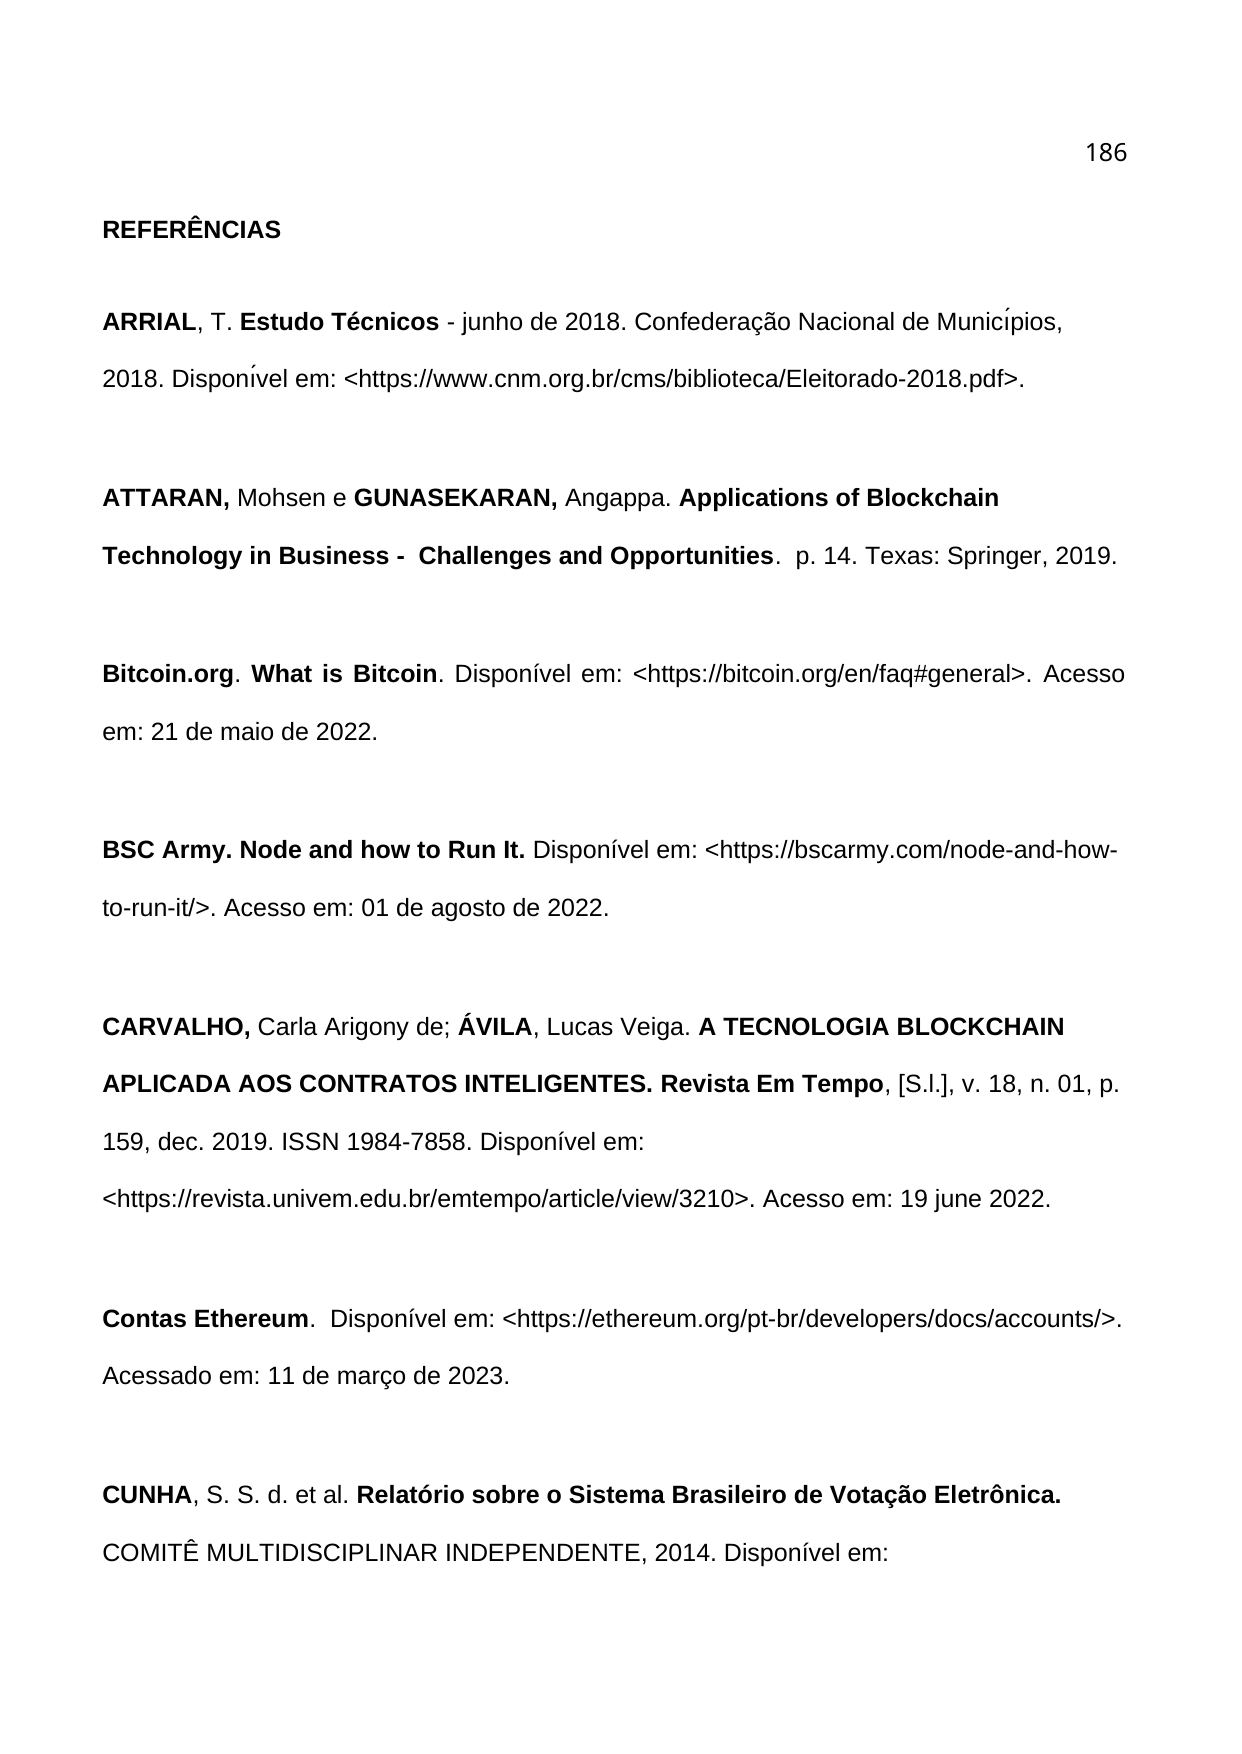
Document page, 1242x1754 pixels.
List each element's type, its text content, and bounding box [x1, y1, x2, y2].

text BSC Army. Node and how to Run It. Disponível em: <https://bscarmy.com/node-and-how-to-run-it/>. Acesso em: 01 de agosto de 2022. [102, 835, 1125, 921]
text ARRIAL, T. Estudo Técnicos - junho de 2018. Confederação Nacional de Municı́pios, 2018. Disponı́vel em: <https://www.cnm.org.br/cms/biblioteca/Eleitorado-2018.pdf>. [102, 306, 1125, 393]
text Contas Ethereum. Disponível em: <https://ethereum.org/pt-br/developers/docs/accounts/>. Acessado em: 11 de março de 2023. [102, 1303, 1125, 1390]
text Bitcoin.org. What is Bitcoin. Disponível em: <https://bitcoin.org/en/faq#general>. Acesso em: 21 de maio de 2022. [102, 659, 1125, 745]
text ATTARAN, Mohsen e GUNASEKARAN, Angappa. Applications of Blockchain Technology in Business - Challenges and Opportunities. p. 14. Texas: Springer, 2019. [102, 483, 1125, 569]
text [102, 1480, 1125, 1566]
subtitle REFERÊNCIAS [102, 215, 1125, 244]
text CARVALHO, Carla Arigony de; ÁVILA, Lucas Veiga. A TECNOLOGIA BLOCKCHAIN APLICADA AOS CONTRATOS INTELIGENTES. Revista Em Tempo, [S.l.], v. 18, n. 01, p. 159, dec. 2019. ISSN 1984-7858. Disponível em: <https://revista.univem.edu.br/emtempo/article/view/3210>. Acesso em: 19 june 2022. [102, 1012, 1125, 1213]
